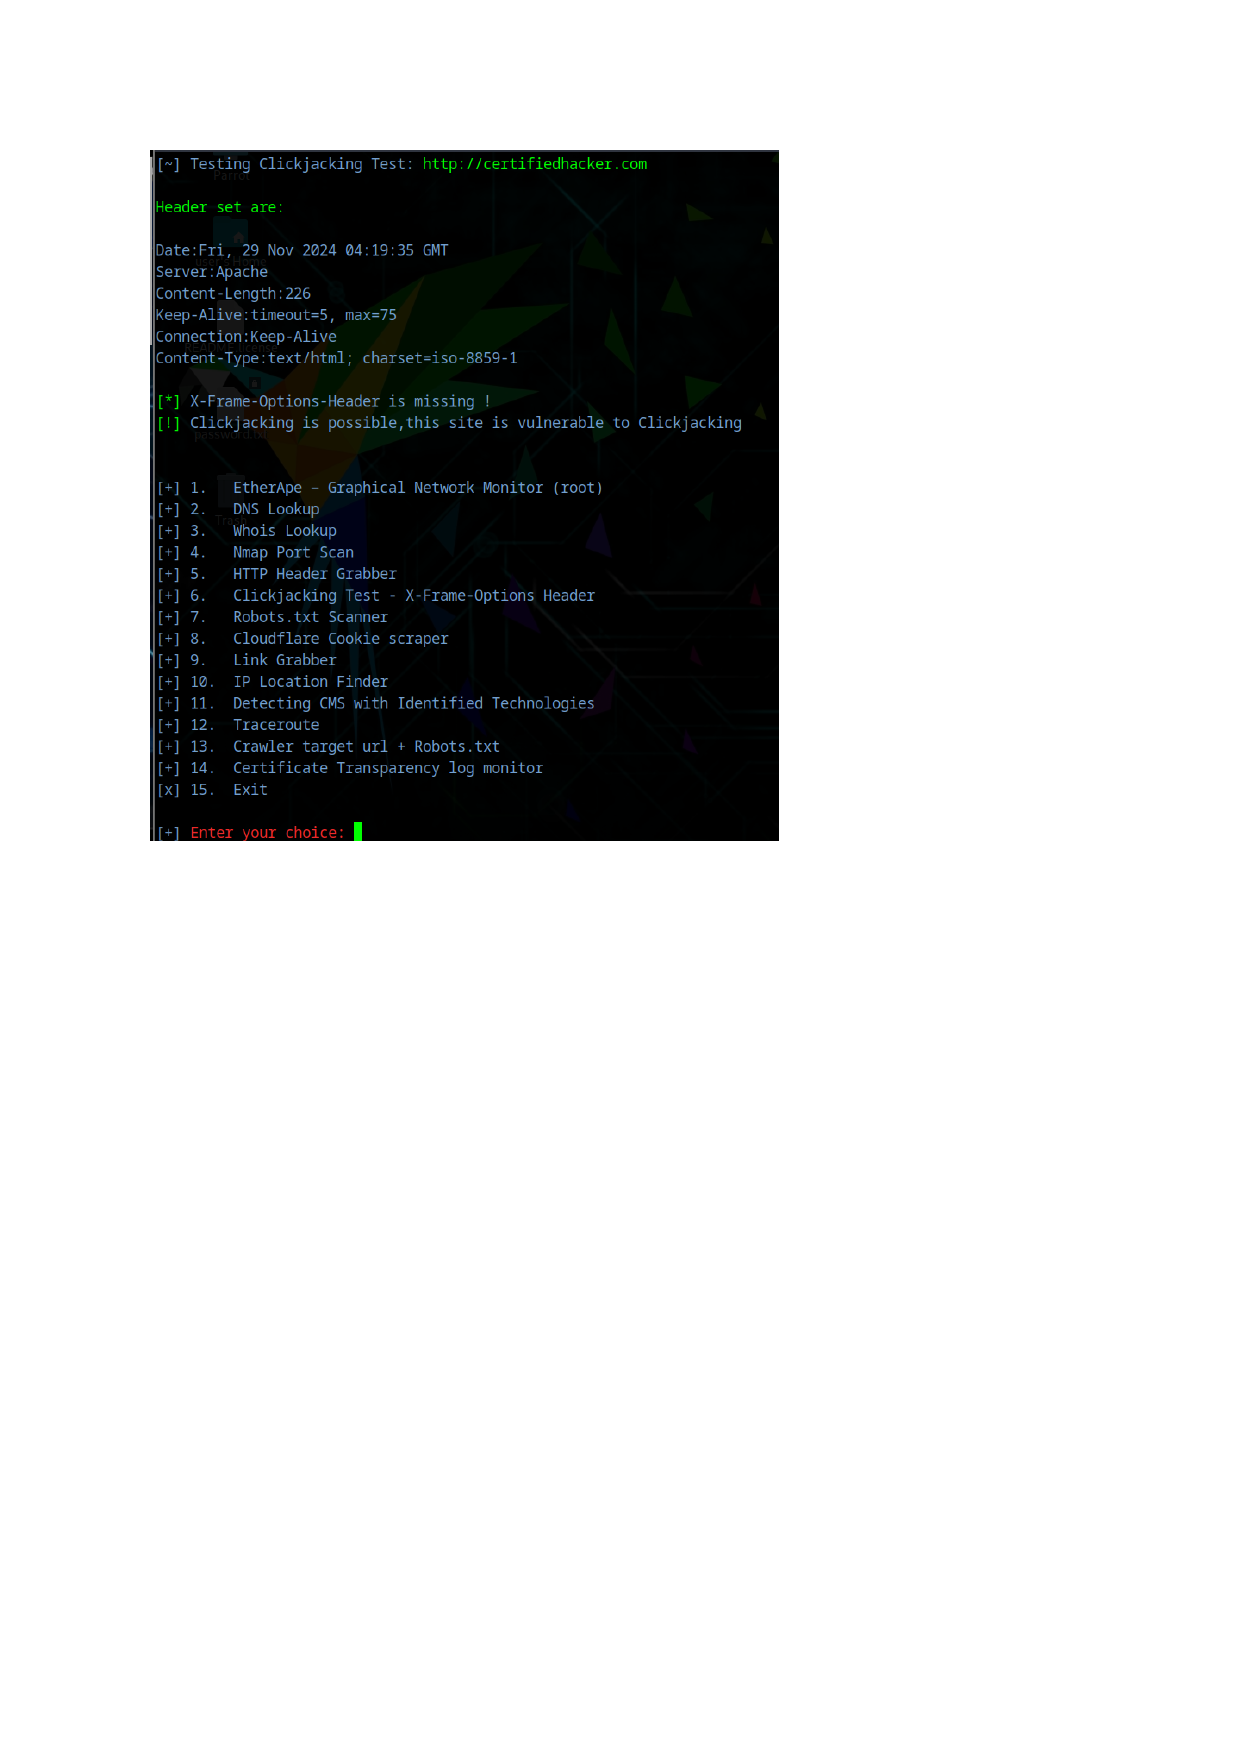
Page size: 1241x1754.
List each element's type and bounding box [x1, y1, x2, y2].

picture [150, 150, 779, 841]
